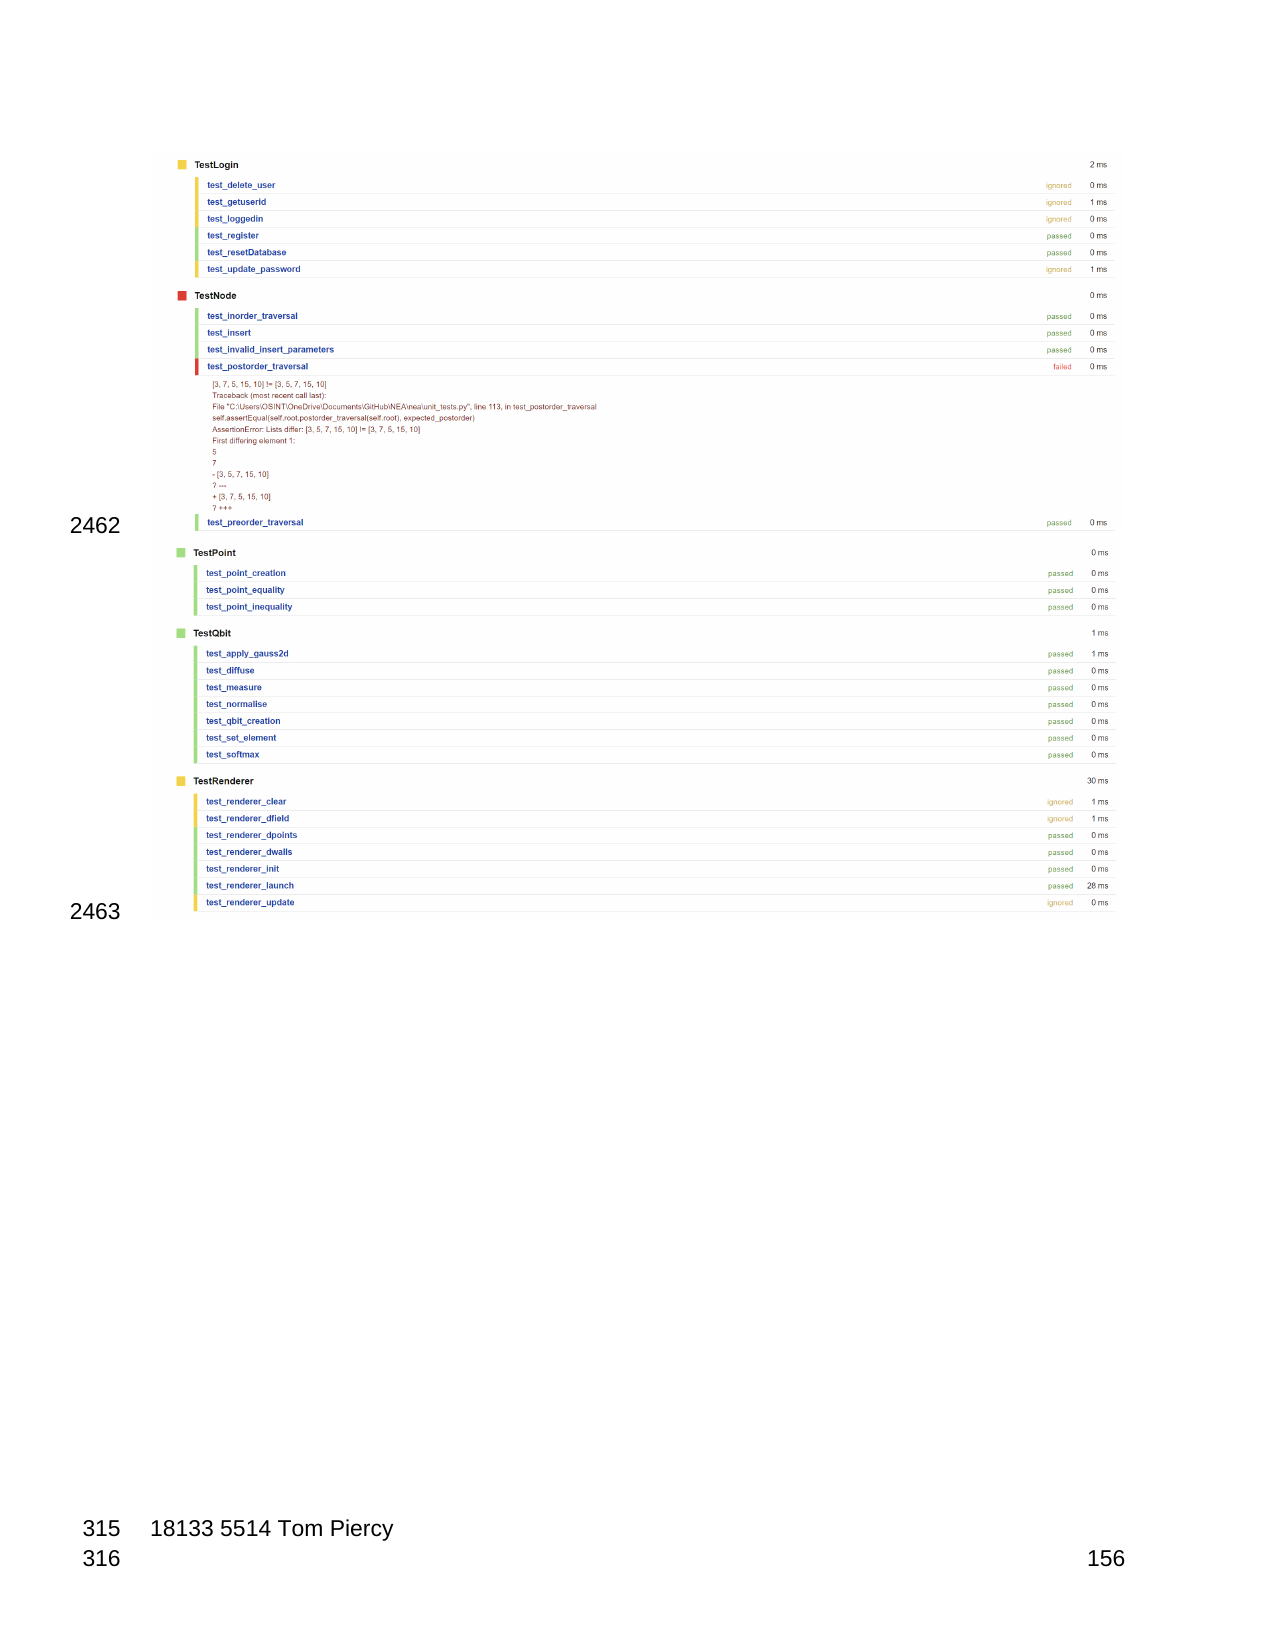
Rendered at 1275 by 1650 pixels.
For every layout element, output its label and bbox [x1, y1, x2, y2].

picture [150, 537, 1125, 920]
picture [150, 150, 1125, 534]
